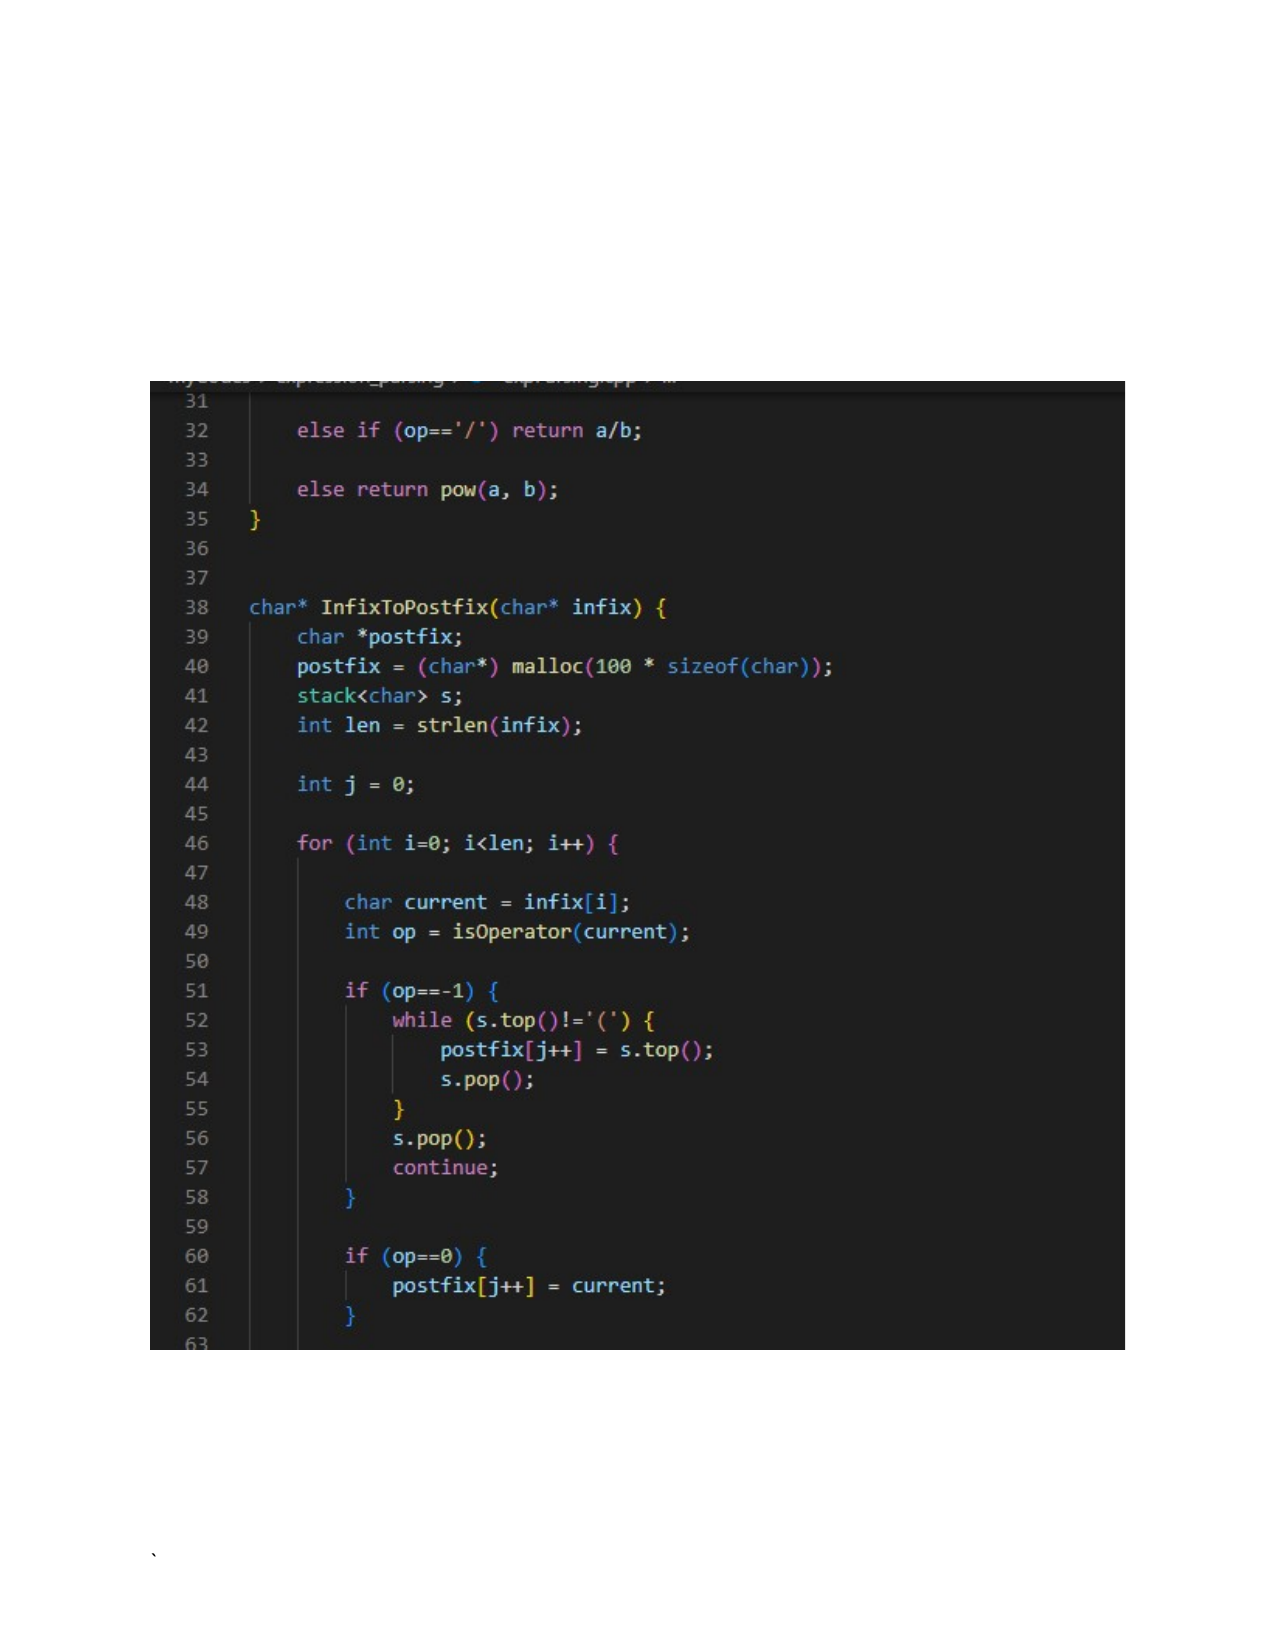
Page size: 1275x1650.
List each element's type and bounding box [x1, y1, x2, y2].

picture [150, 381, 1125, 1350]
